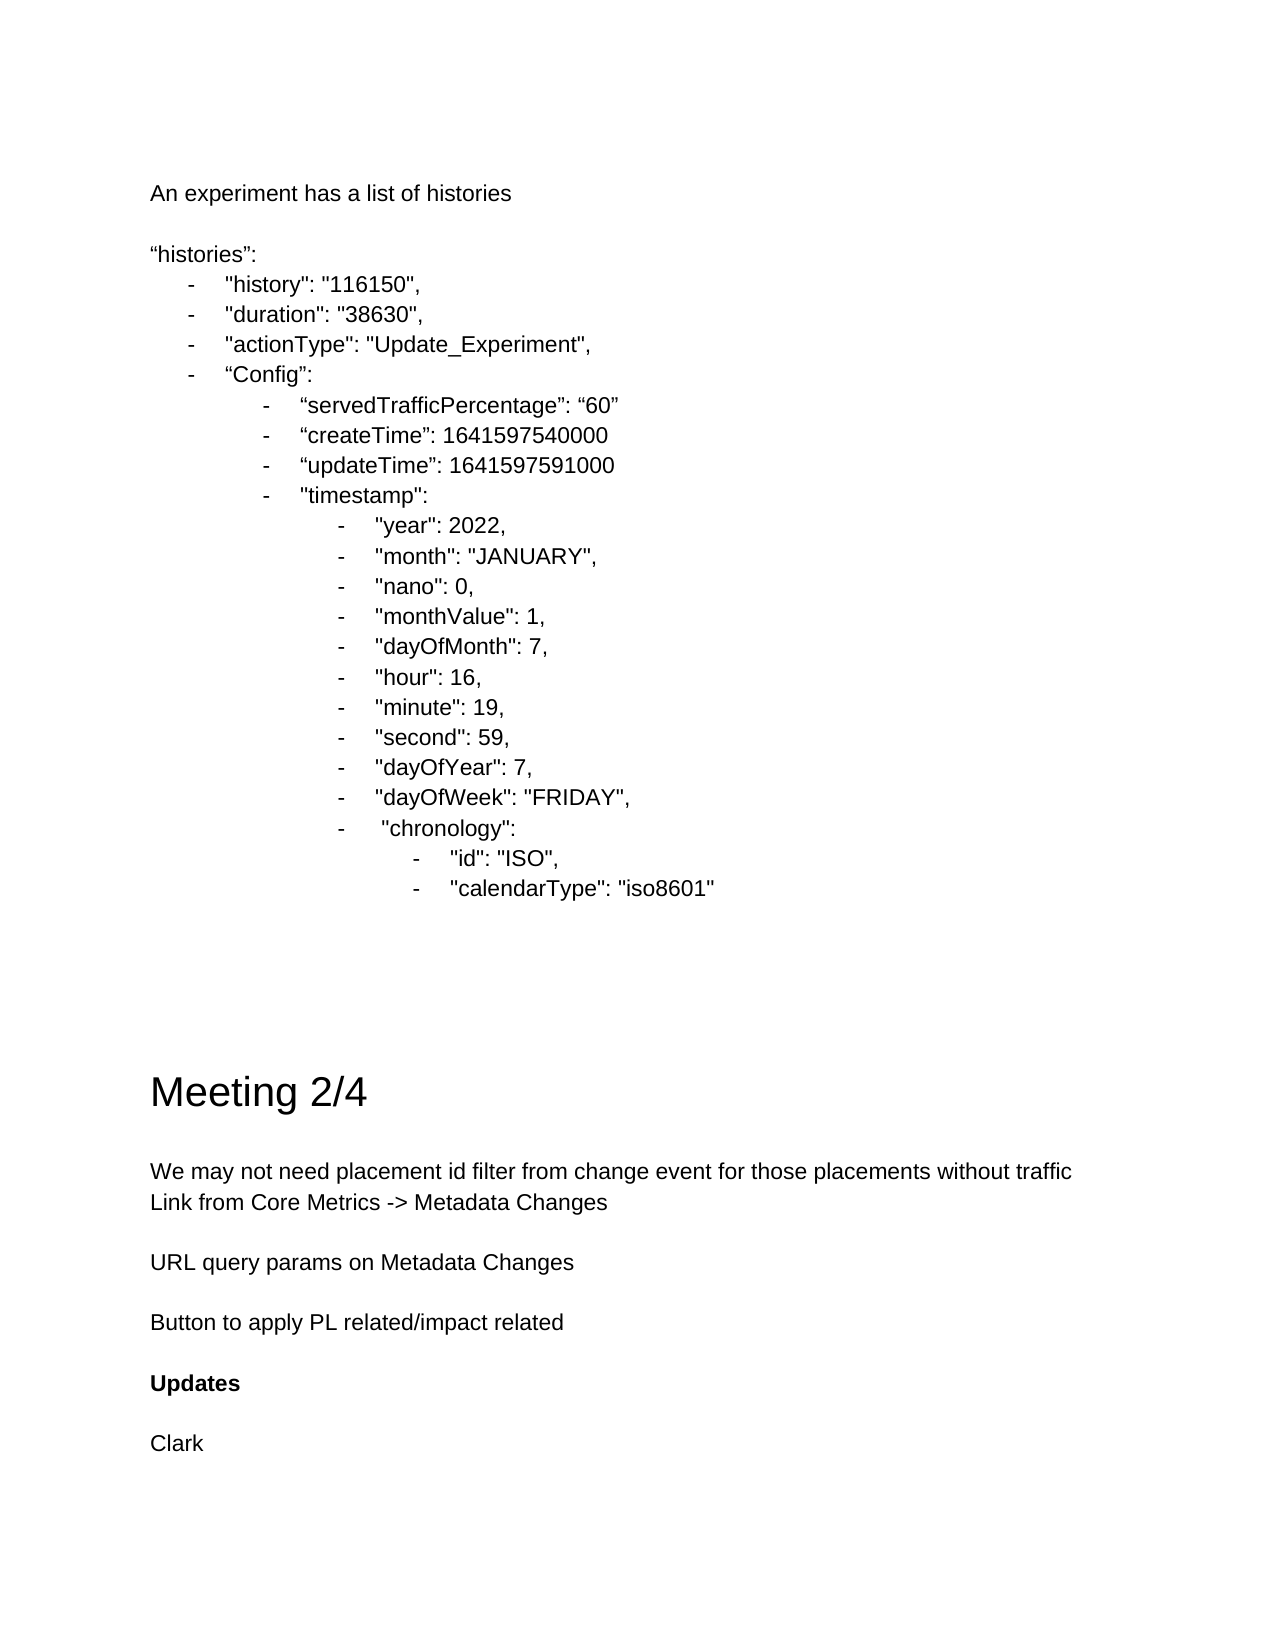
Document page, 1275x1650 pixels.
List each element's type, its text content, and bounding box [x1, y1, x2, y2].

list "id": "ISO", [412, 845, 1125, 871]
text Button to apply PL related/impact related [150, 1309, 1125, 1336]
subtitle Meeting 2/4 [150, 1068, 1125, 1116]
list "monthValue": 1, [337, 603, 1125, 629]
list "calendarType": "iso8601" [412, 875, 1125, 901]
list "hour": 16, [337, 663, 1125, 690]
text “histories”: [150, 241, 1125, 267]
text Updates [150, 1370, 1125, 1396]
text An experiment has a list of histories [150, 180, 1125, 207]
list “updateTime”: 1641597591000 [262, 452, 1125, 478]
list “createTime”: 1641597540000 [262, 422, 1125, 448]
text URL query params on Metadata Changes [150, 1249, 1125, 1275]
list “servedTrafficPercentage”: “60” [262, 392, 1125, 418]
text We may not need placement id filter from change event for those placements without traffic [150, 1158, 1125, 1185]
list "actionType": "Update_Experiment", [187, 331, 1125, 358]
list "timestamp": [262, 482, 1125, 509]
list "history": "116150", [187, 271, 1125, 297]
list "dayOfWeek": "FRIDAY", [337, 784, 1125, 811]
list "duration": "38630", [187, 301, 1125, 327]
list "dayOfMonth": 7, [337, 633, 1125, 660]
list "chronology": [337, 814, 1125, 841]
text Clark [150, 1430, 1125, 1457]
list "nano": 0, [337, 573, 1125, 599]
list "dayOfYear": 7, [337, 754, 1125, 781]
list "minute": 19, [337, 694, 1125, 720]
list “Config”: [187, 361, 1125, 388]
text Link from Core Metrics -> Metadata Changes [150, 1188, 1125, 1215]
list "month": "JANUARY", [337, 543, 1125, 569]
list "second": 59, [337, 724, 1125, 750]
list "year": 2022, [337, 512, 1125, 539]
